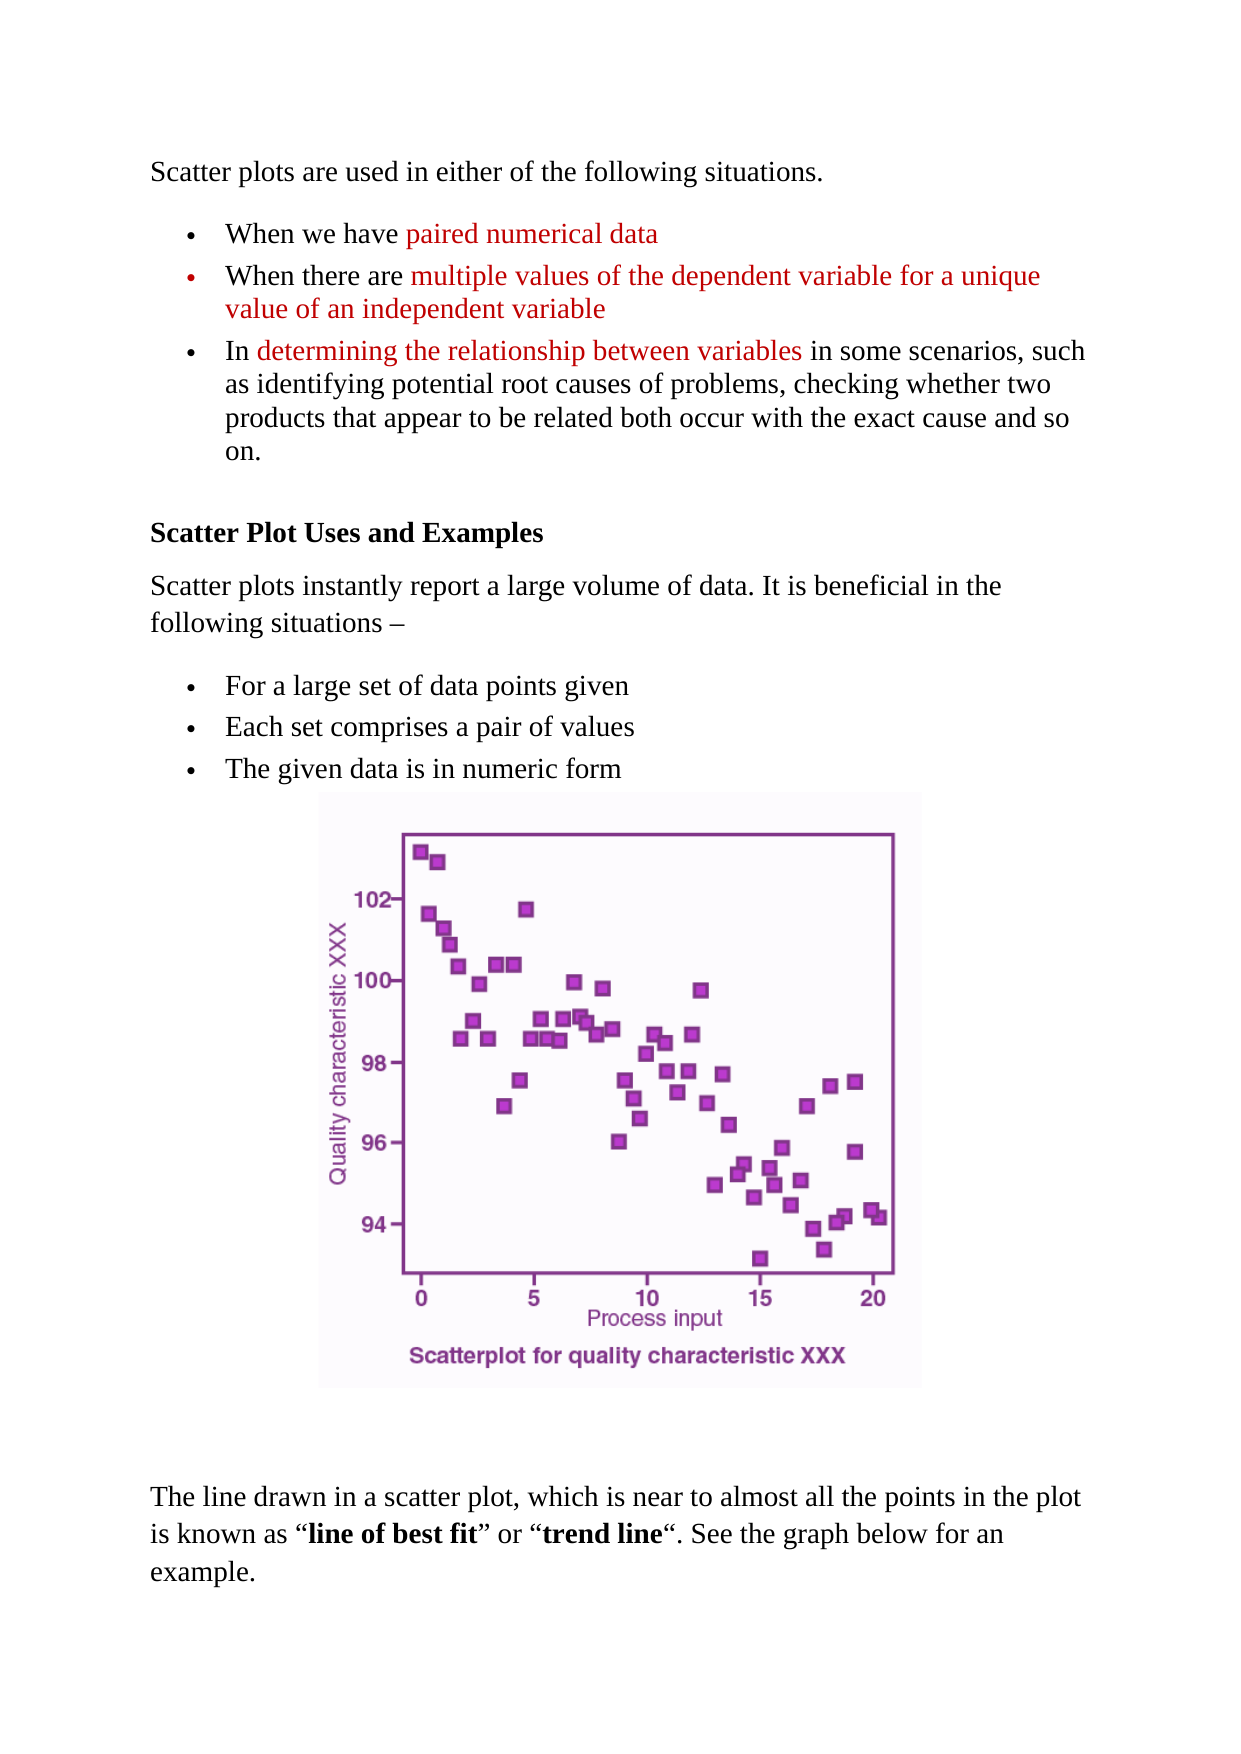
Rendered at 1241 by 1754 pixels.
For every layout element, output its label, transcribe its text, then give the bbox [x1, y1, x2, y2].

text Scatter plots instantly report a large volume of data. It is beneficial in the following situations – [150, 564, 1090, 639]
list When we have paired numerical data [187, 217, 1090, 250]
text Scatter plots are used in either of the following situations. [150, 150, 1090, 187]
list Each set comprises a pair of values [187, 709, 1090, 743]
list In determining the relationship between variables in some scenarios, such as identifying potential root causes of problems, checking whether two products that appear to be related both occur with the exact cause and so on. [187, 333, 1090, 467]
list The given data is in numeric form [187, 751, 1090, 784]
list For a large set of data points given [187, 668, 1090, 702]
text Scatter Plot Uses and Examples [150, 498, 1090, 548]
text The line drawn in a scatter plot, which is near to almost all the points in the plot is known as “line of best fit” or “trend line“. See the graph below for an example. [150, 1475, 1090, 1587]
list When there are multiple values of the dependent variable for a unique value of an independent variable [187, 258, 1090, 325]
picture [318, 792, 922, 1388]
